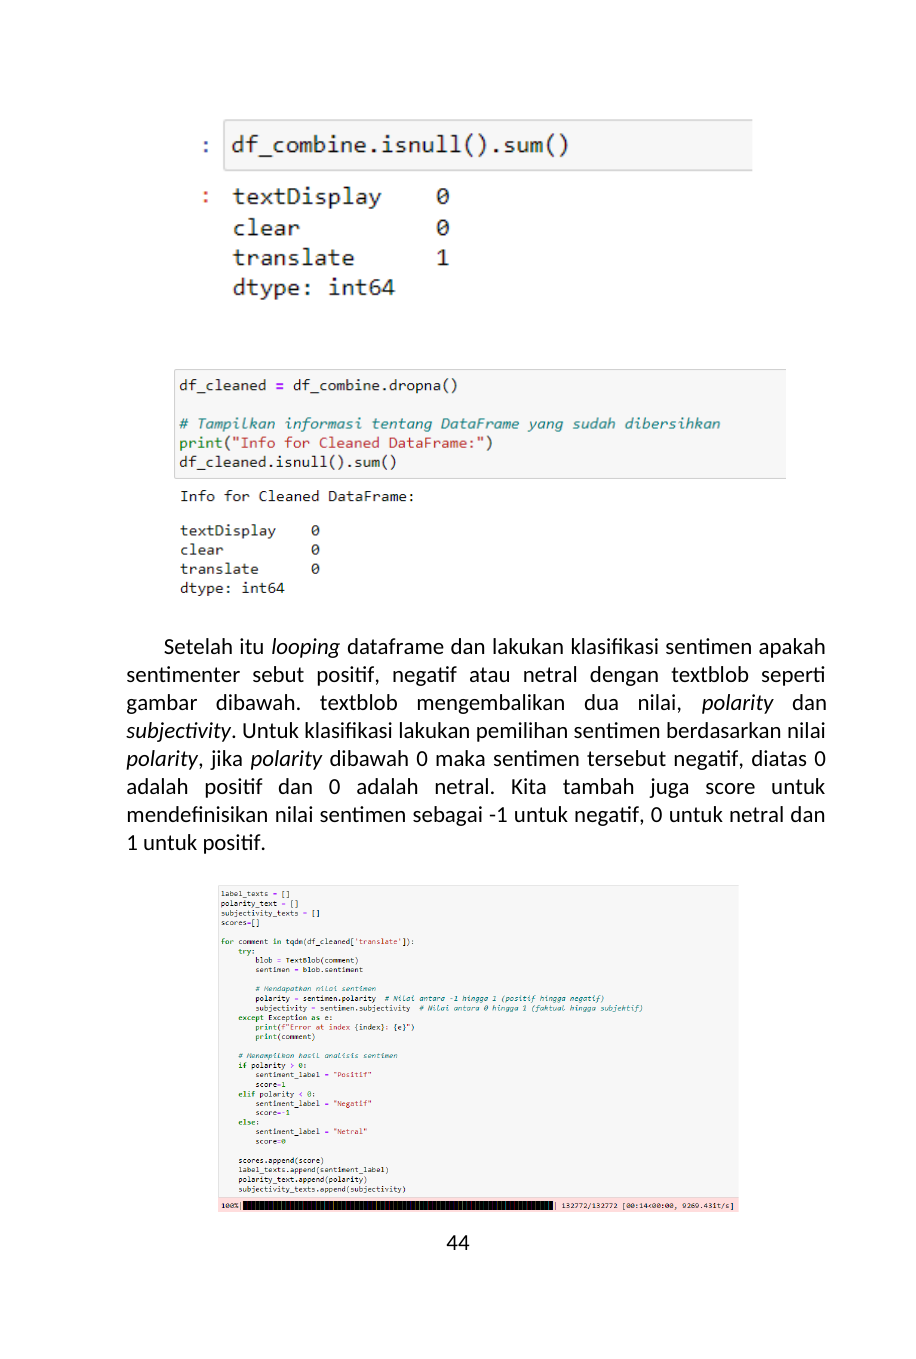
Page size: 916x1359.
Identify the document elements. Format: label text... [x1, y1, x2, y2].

picture [167, 363, 786, 604]
list Setelah itu looping dataframe dan lakukan klasifikasi sentimen apakah sentimenter sebut positif, negatif atau netral dengan textblob seperti gambar dibawah. textblob mengembalikan dua nilai, polarity dan subjectivity. Untuk klasifikasi lakukan pemilihan sentimen berdasarkan nilai polarity, jika polarity dibawah 0 maka sentimen tersebut negatif, diatas 0 adalah positif dan 0 adalah netral. Kita tambah juga score untuk mendefinisikan nilai sentimen sebagai -1 untuk negatif, 0 untuk netral dan 1 untuk positif. [126, 632, 827, 856]
picture [200, 118, 753, 336]
picture [214, 884, 739, 1212]
